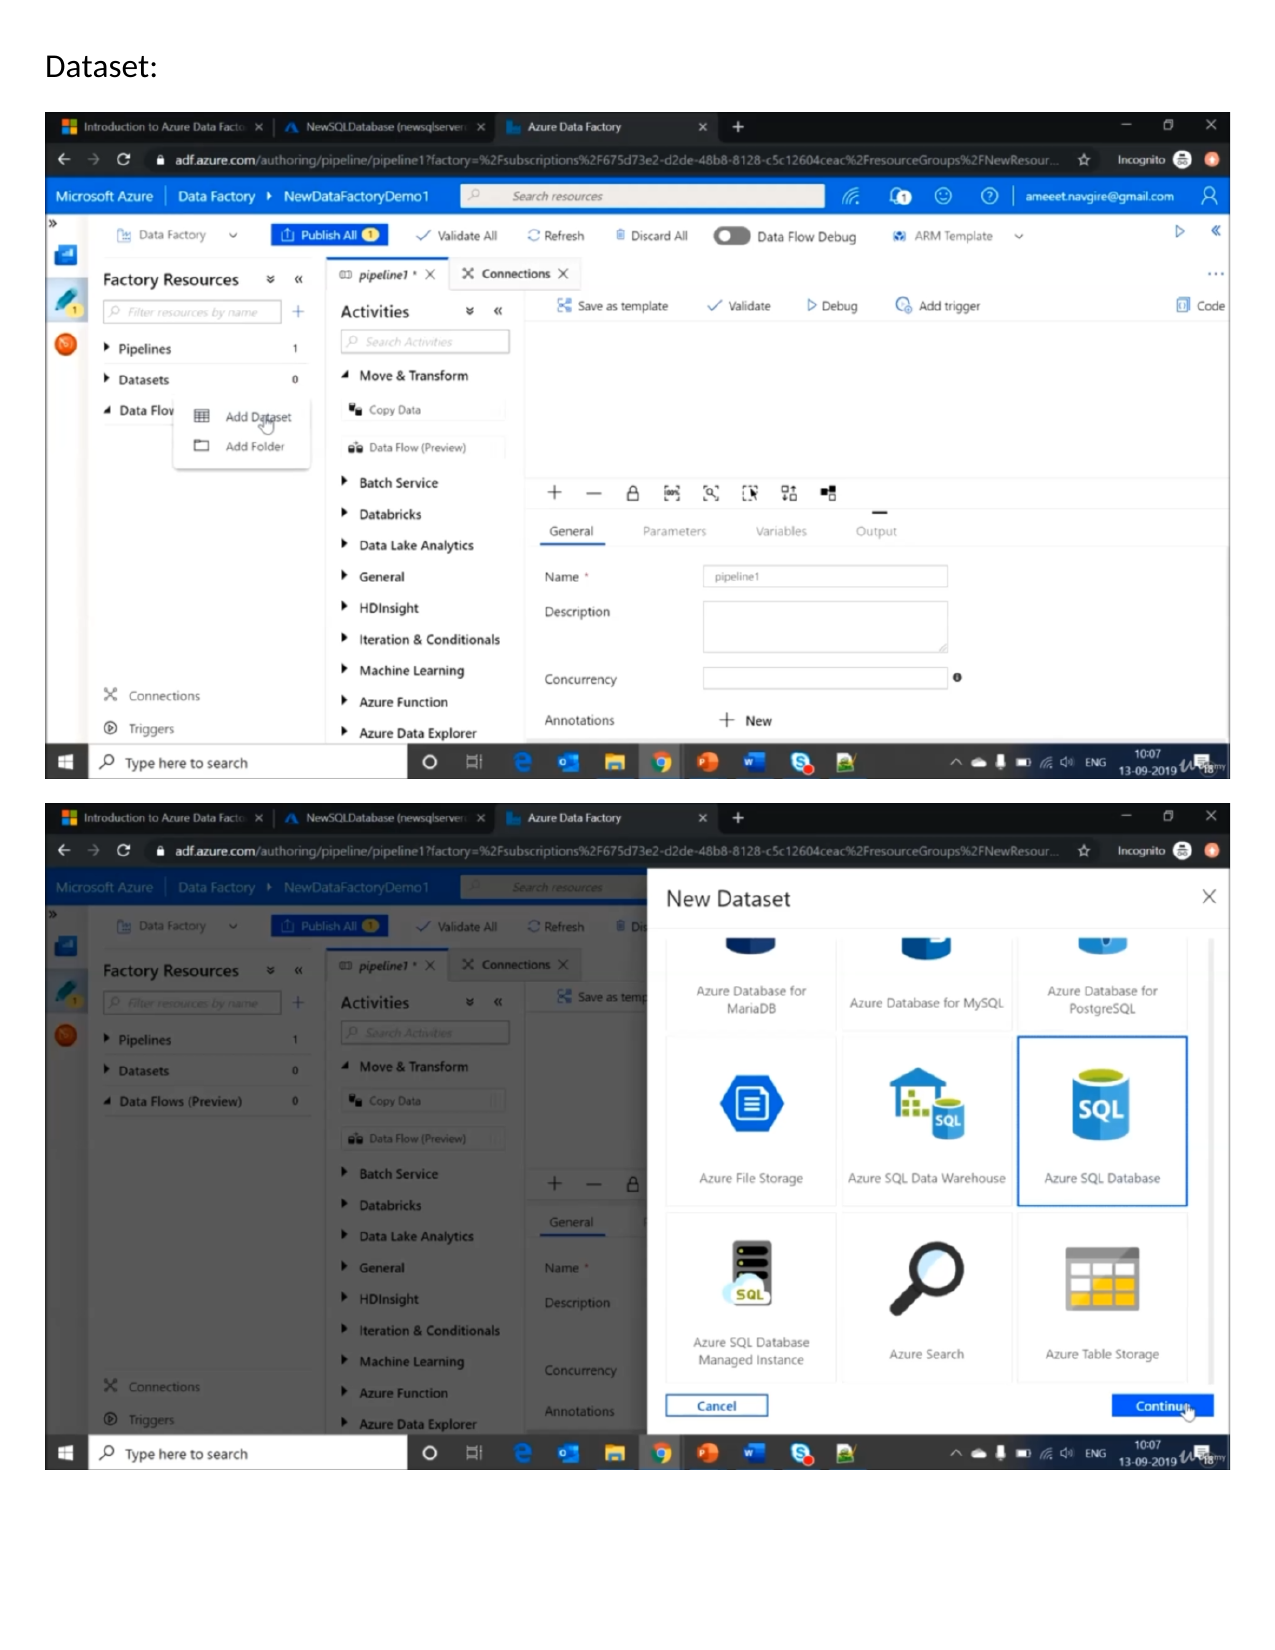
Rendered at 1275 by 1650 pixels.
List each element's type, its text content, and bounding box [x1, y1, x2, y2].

text Dataset: [45, 45, 1230, 86]
picture [45, 112, 1230, 779]
picture [45, 803, 1230, 1470]
